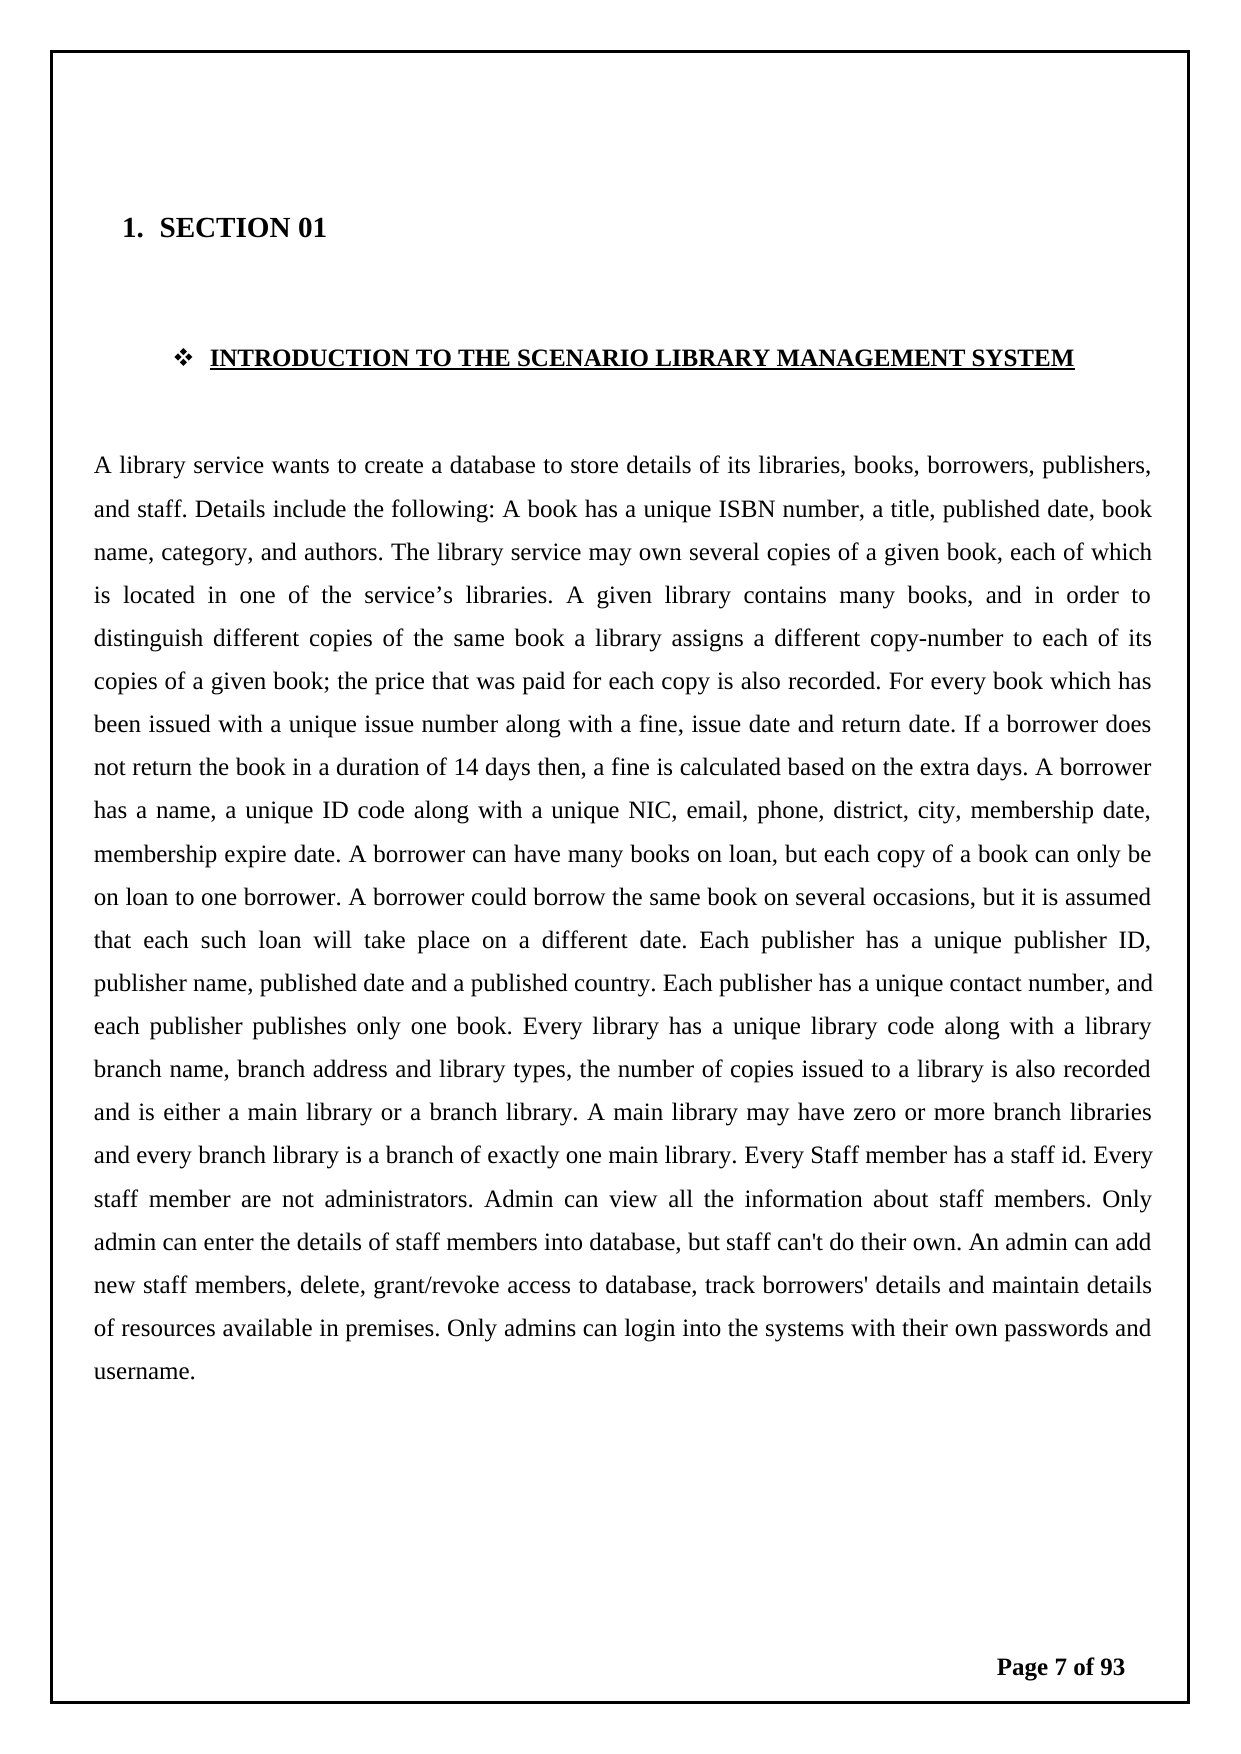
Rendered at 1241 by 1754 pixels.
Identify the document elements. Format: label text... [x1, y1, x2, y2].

subtitle INTRODUCTION TO THE SCENARIO LIBRARY MANAGEMENT SYSTEM [122, 343, 1125, 372]
subtitle SECTION 01 [122, 210, 1125, 244]
text A library service wants to create a database to store details of its libraries, books, borrowers, publishers, and staff. Details include the following: A book has a unique ISBN number, a title, published date, book name, category, and authors. The library service may own several copies of a given book, each of which is located in one of the service’s libraries. A given library contains many books, and in order to distinguish different copies of the same book a library assigns a different copy-number to each of its copies of a given book; the price that was paid for each copy is also recorded. For every book which has been issued with a unique issue number along with a fine, issue date and return date. If a borrower does not return the book in a duration of 14 days then, a fine is calculated based on the extra days. A borrower has a name, a unique ID code along with a unique NIC, email, phone, district, city, membership date, membership expire date. A borrower can have many books on loan, but each copy of a book can only be on loan to one borrower. A borrower could borrow the same book on several occasions, but it is assumed that each such loan will take place on a different date. Each publisher has a unique publisher ID, publisher name, published date and a published country. Each publisher has a unique contact number, and each publisher publishes only one book. Every library has a unique library code along with a library branch name, branch address and library types, the number of copies issued to a library is also recorded and is either a main library or a branch library. A main library may have zero or more branch libraries and every branch library is a branch of exactly one main library. Every Staff member has a staff id. Every staff member are not administrators. Admin can view all the information about staff members. Only admin can enter the details of staff members into database, but staff can't do their own. An admin can add new staff members, delete, grant/revoke access to database, track borrowers' details and maintain details of resources available in premises. Only admins can login into the systems with their own passwords and username. [94, 451, 1153, 1385]
